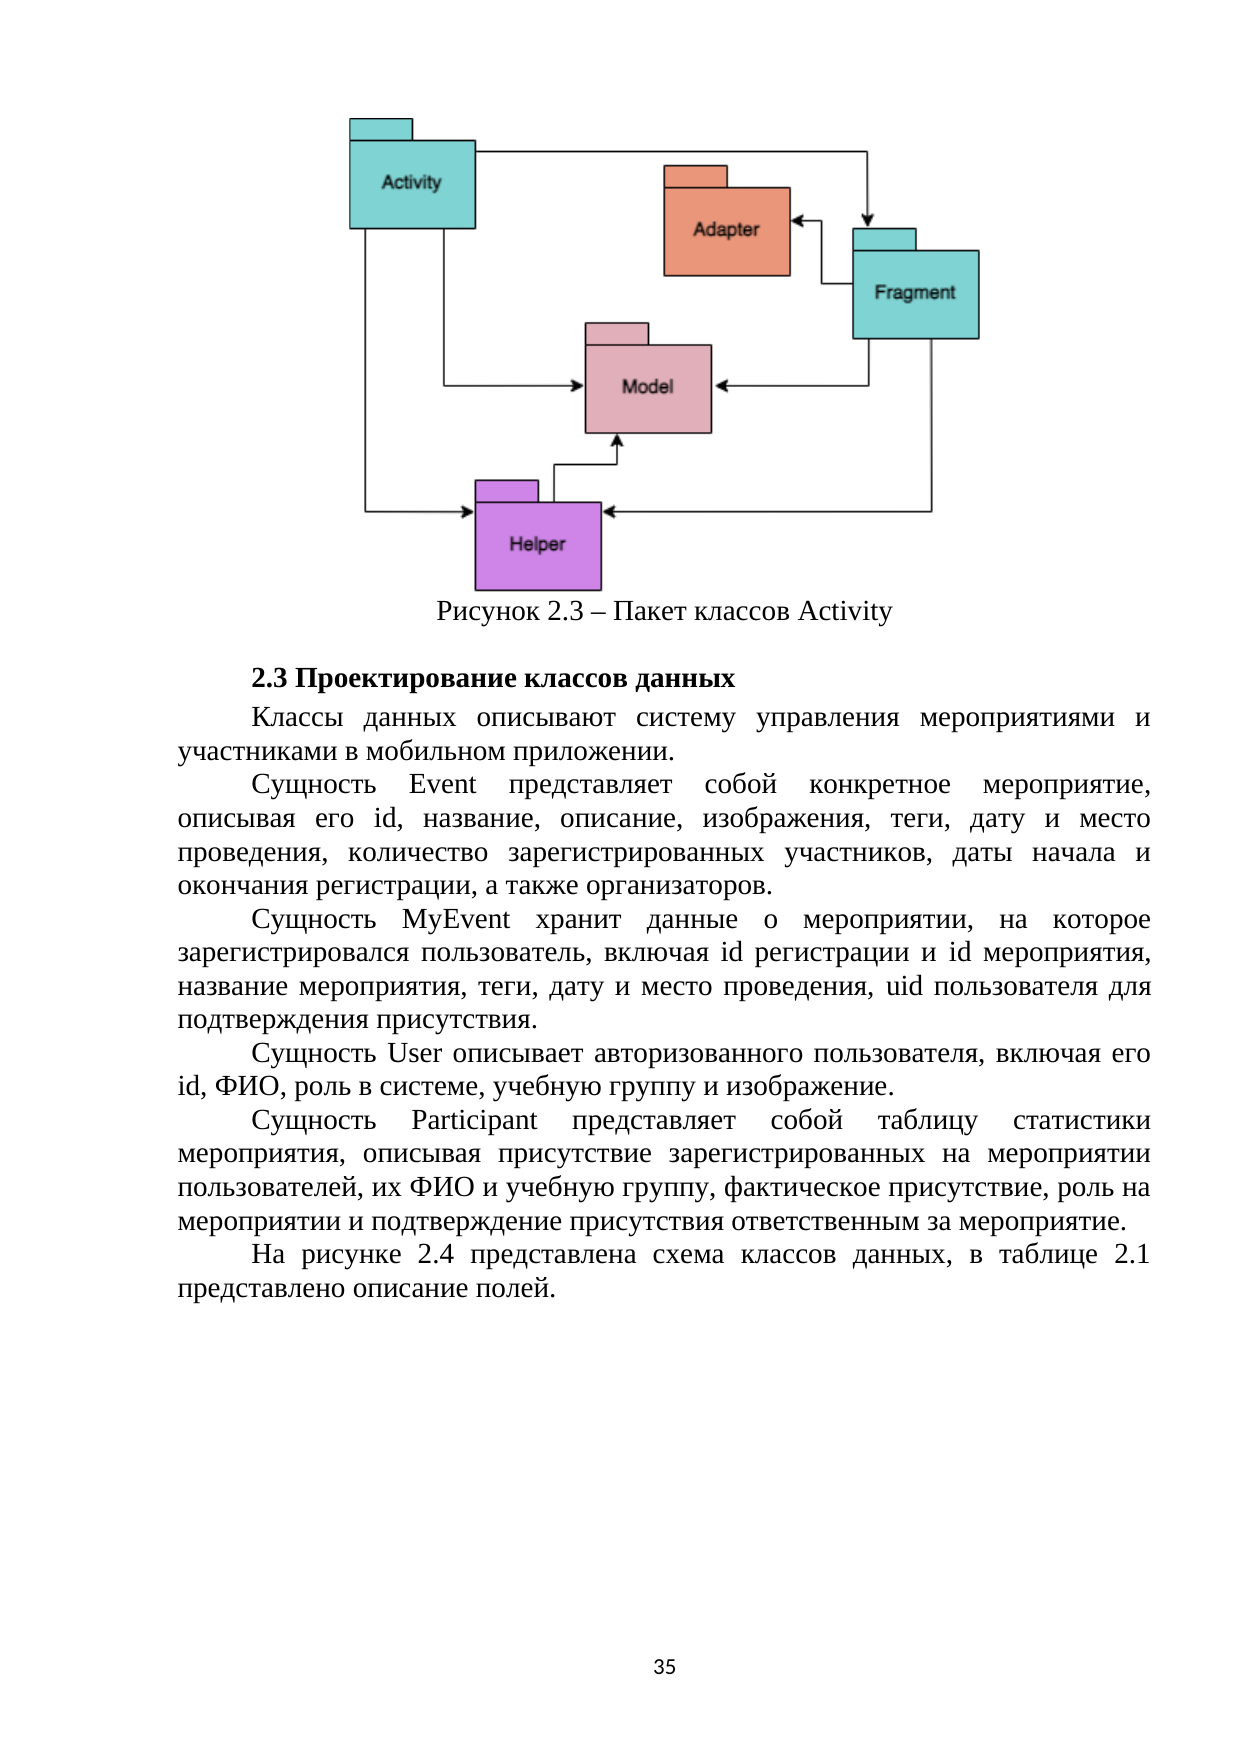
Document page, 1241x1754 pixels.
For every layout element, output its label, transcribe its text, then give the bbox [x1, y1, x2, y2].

text Сущность Participant представляет собой таблицу статистики мероприятия, описывая присутствие зарегистрированных на мероприятии пользователей, их ФИО и учебную группу, фактическое присутствие, роль на мероприятии и подтверждение присутствия ответственным за мероприятие. [177, 1102, 1152, 1236]
text 2.3 Проектирование классов данных [177, 660, 1152, 693]
text Рисунок 2.3 – Пакет классов Activity [177, 593, 1152, 626]
picture [349, 118, 980, 593]
text Сущность Event представляет собой конкретное мероприятие, описывая его id, название, описание, изображения, теги, дату и место проведения, количество зарегистрированных участников, даты начала и окончания регистрации, а также организаторов. [177, 767, 1152, 901]
text Сущность MyEvent хранит данные о мероприятии, на которое зарегистрировался пользователь, включая id регистрации и id мероприятия, название мероприятия, теги, дату и место проведения, uid пользователя для подтверждения присутствия. [177, 901, 1152, 1035]
text Сущность User описывает авторизованного пользователя, включая его id, ФИО, роль в системе, учебную группу и изображение. [177, 1035, 1152, 1102]
text На рисунке 2.4 представлена схема классов данных, в таблице 2.1 представлено описание полей. [177, 1236, 1152, 1303]
text Классы данных описывают систему управления мероприятиями и участниками в мобильном приложении. [177, 699, 1152, 767]
